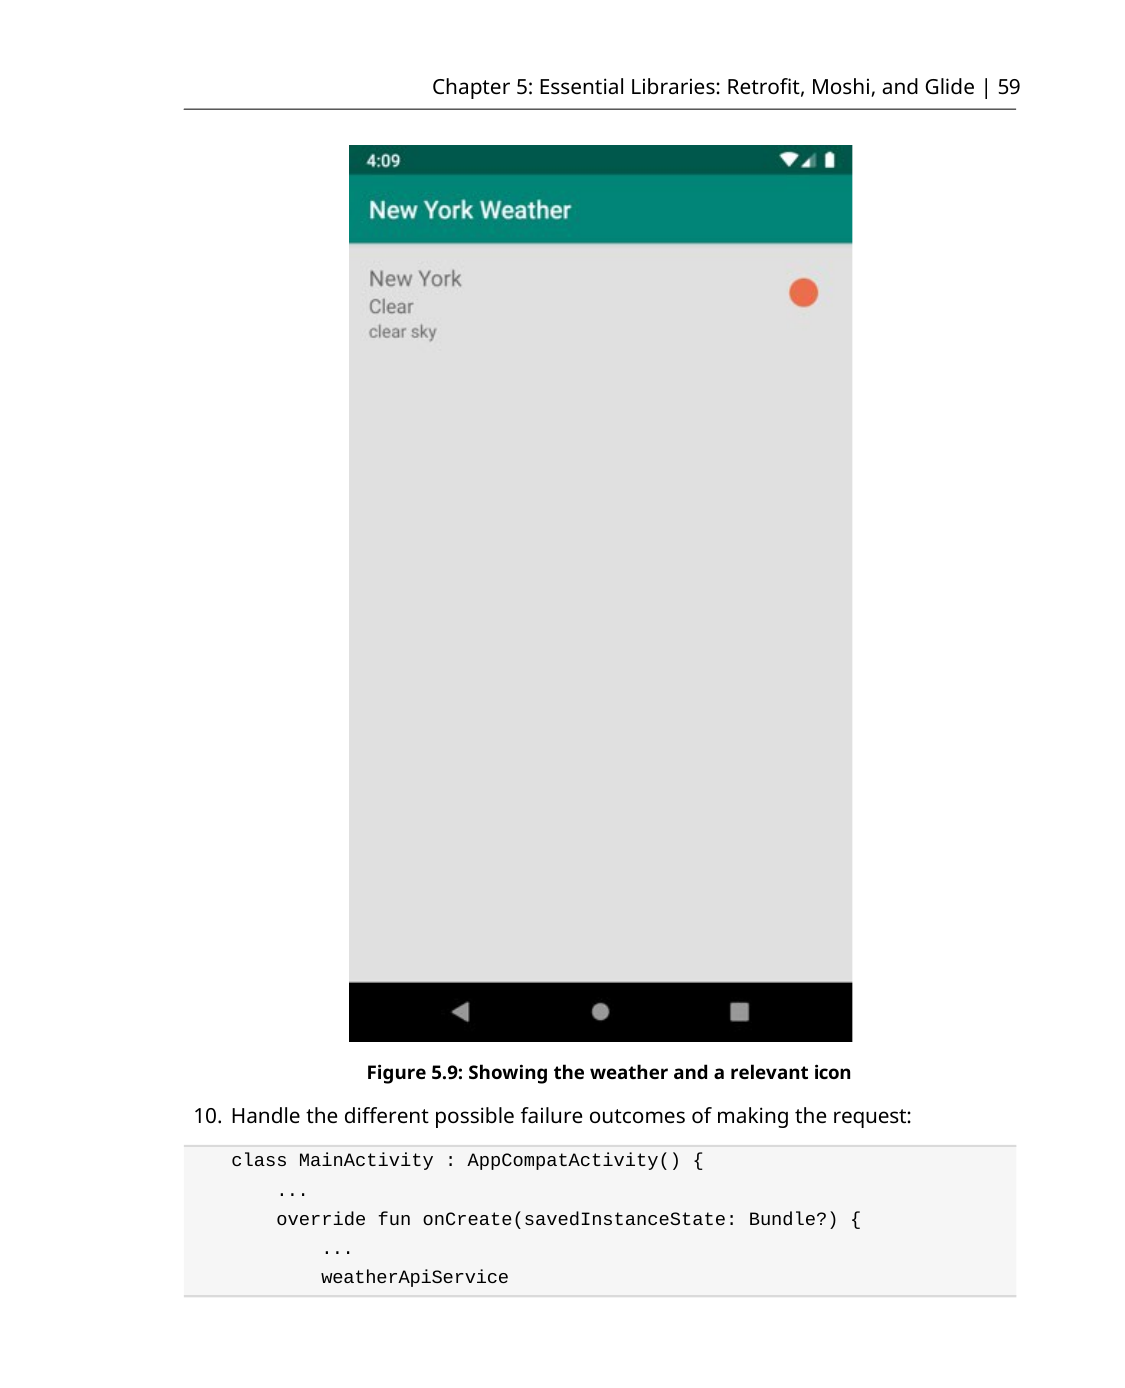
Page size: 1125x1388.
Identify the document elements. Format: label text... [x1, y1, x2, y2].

picture [349, 145, 853, 1042]
list Handle the different possible failure outcomes of making the request: [193, 1101, 1029, 1129]
text Figure 5.9: Showing the weather and a relevant icon [366, 1059, 1029, 1085]
